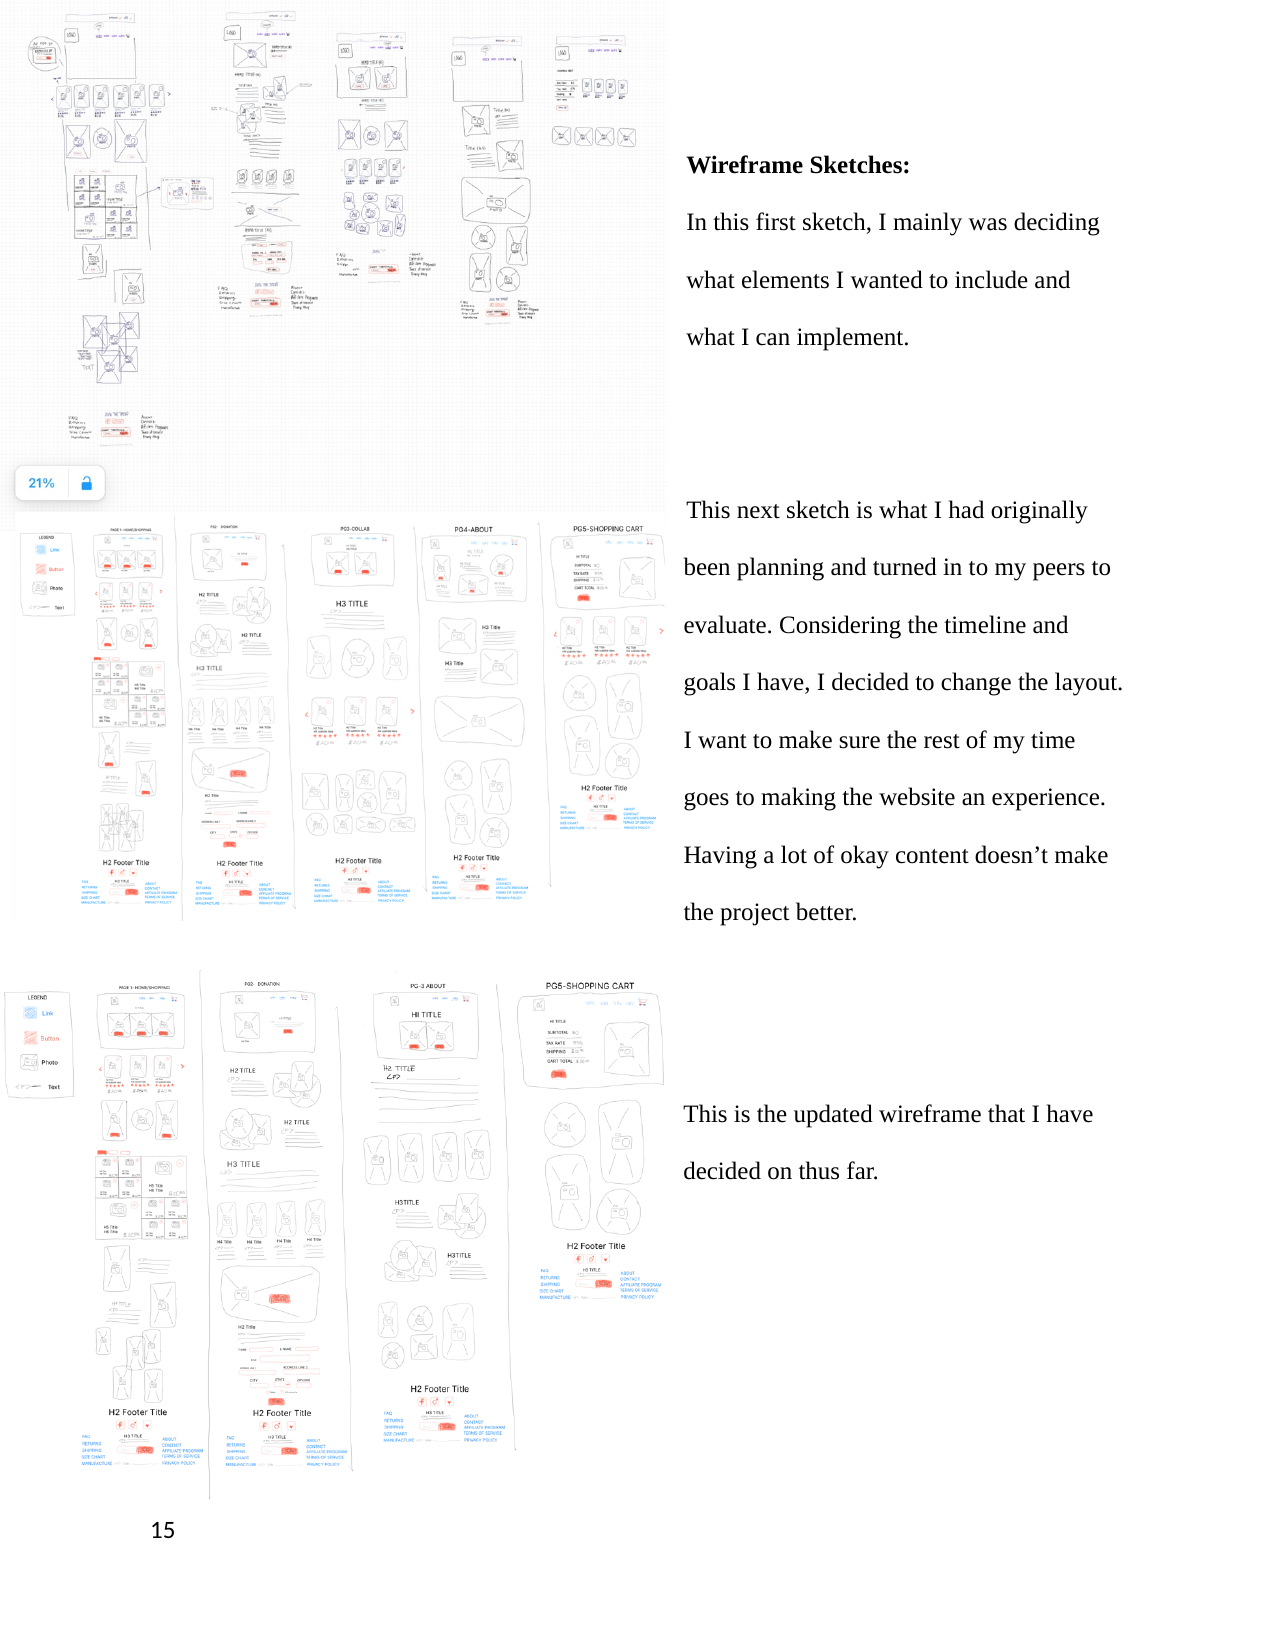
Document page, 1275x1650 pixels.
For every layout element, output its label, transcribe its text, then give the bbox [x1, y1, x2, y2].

text This is the updated wireframe that I have decided on thus far. [665, 1099, 1125, 1185]
text Wireframe Sketches: [668, 150, 1125, 179]
text This next sketch is what I had originally been planning and turned in to my peers to evaluate. Considering the timeline and goals I have, I decided to change the layout. [665, 495, 1125, 696]
text I want to make sure the rest of my time goes to making the website an experience. Having a lot of okay content doesn’t make the project better. [150, 725, 1125, 926]
picture [0, 0, 668, 921]
picture [3, 970, 665, 1500]
text In this first sketch, I mainly was deciding what elements I wanted to include and what I can implement. [668, 207, 1125, 351]
